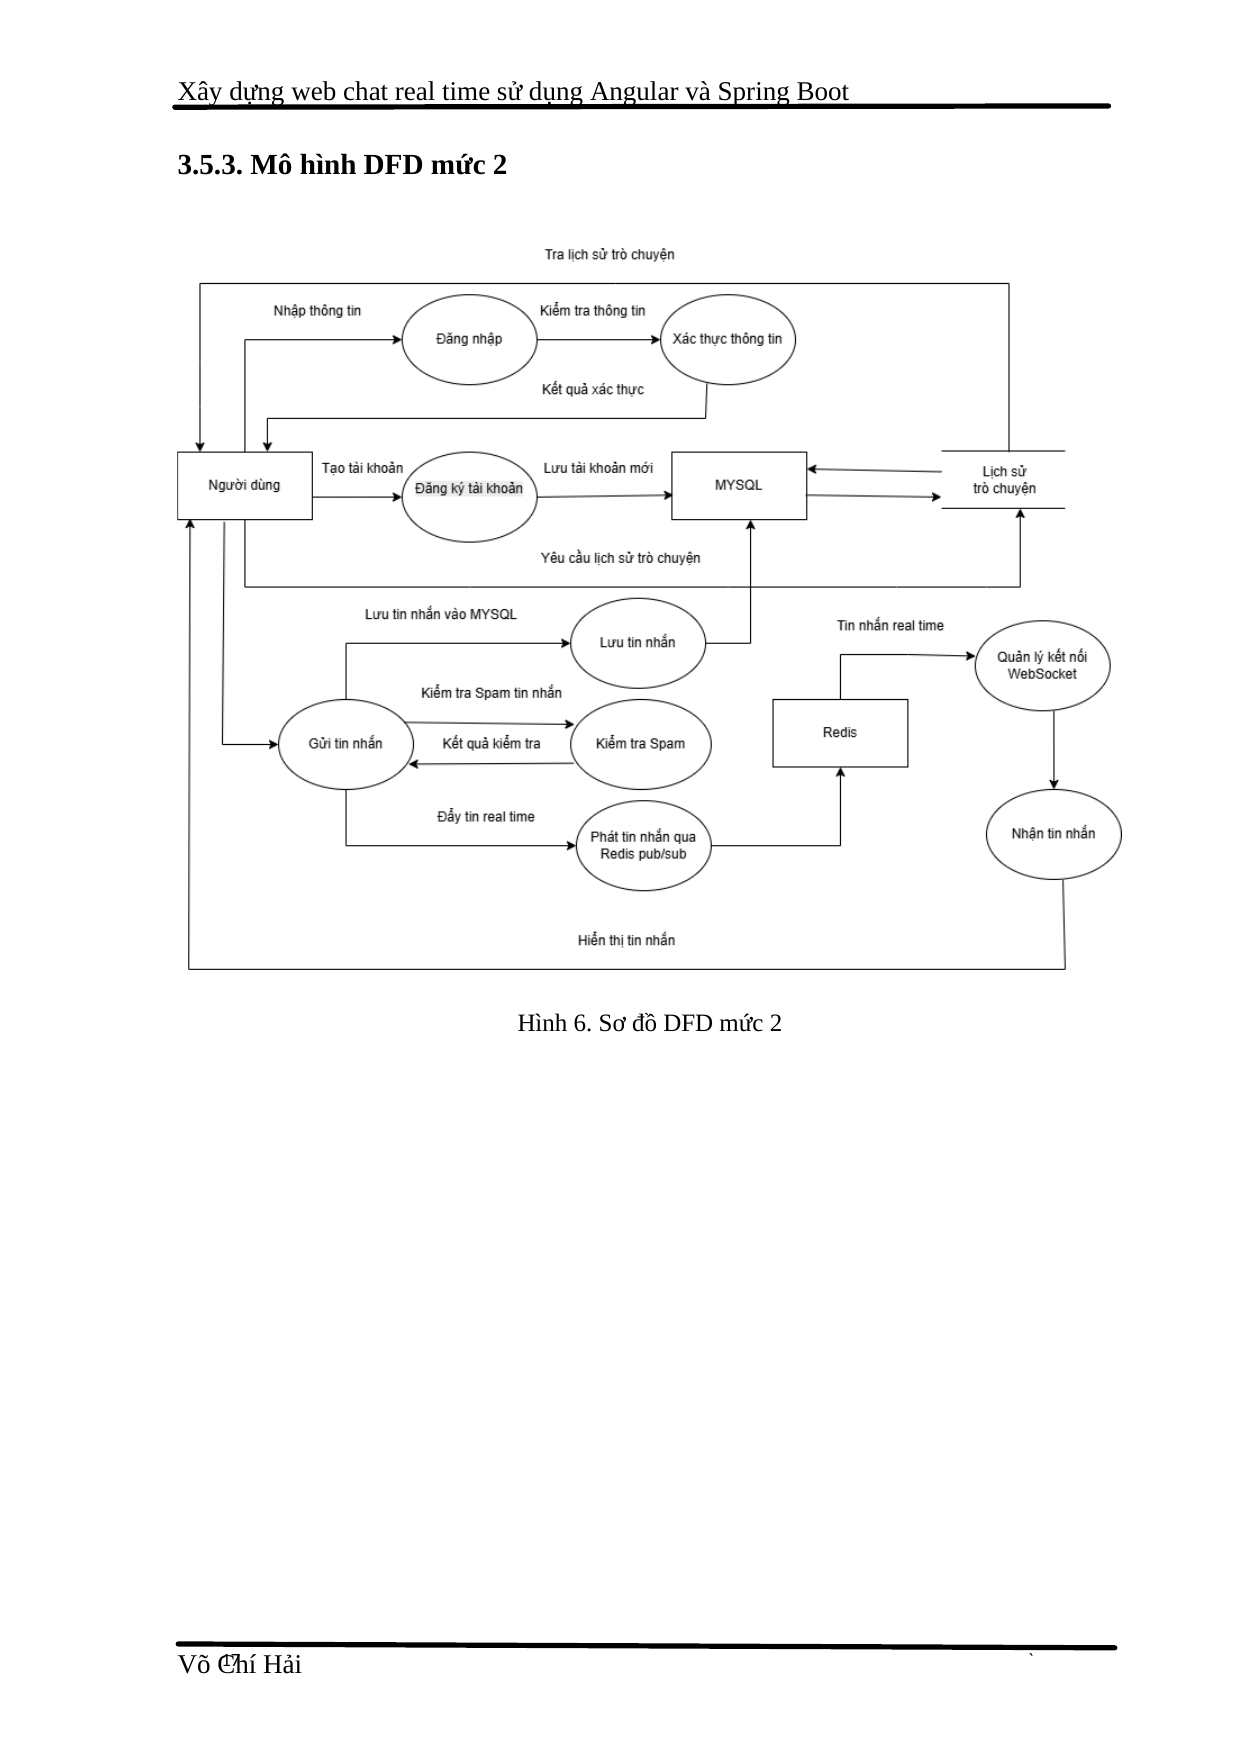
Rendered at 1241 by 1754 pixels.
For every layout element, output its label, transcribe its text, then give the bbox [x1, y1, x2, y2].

picture [177, 238, 1122, 979]
subtitle 3.5.3. Mô hình DFD mức 2 [177, 147, 1122, 181]
text Hình 6. Sơ đồ DFD mức 2 [177, 1008, 1122, 1037]
